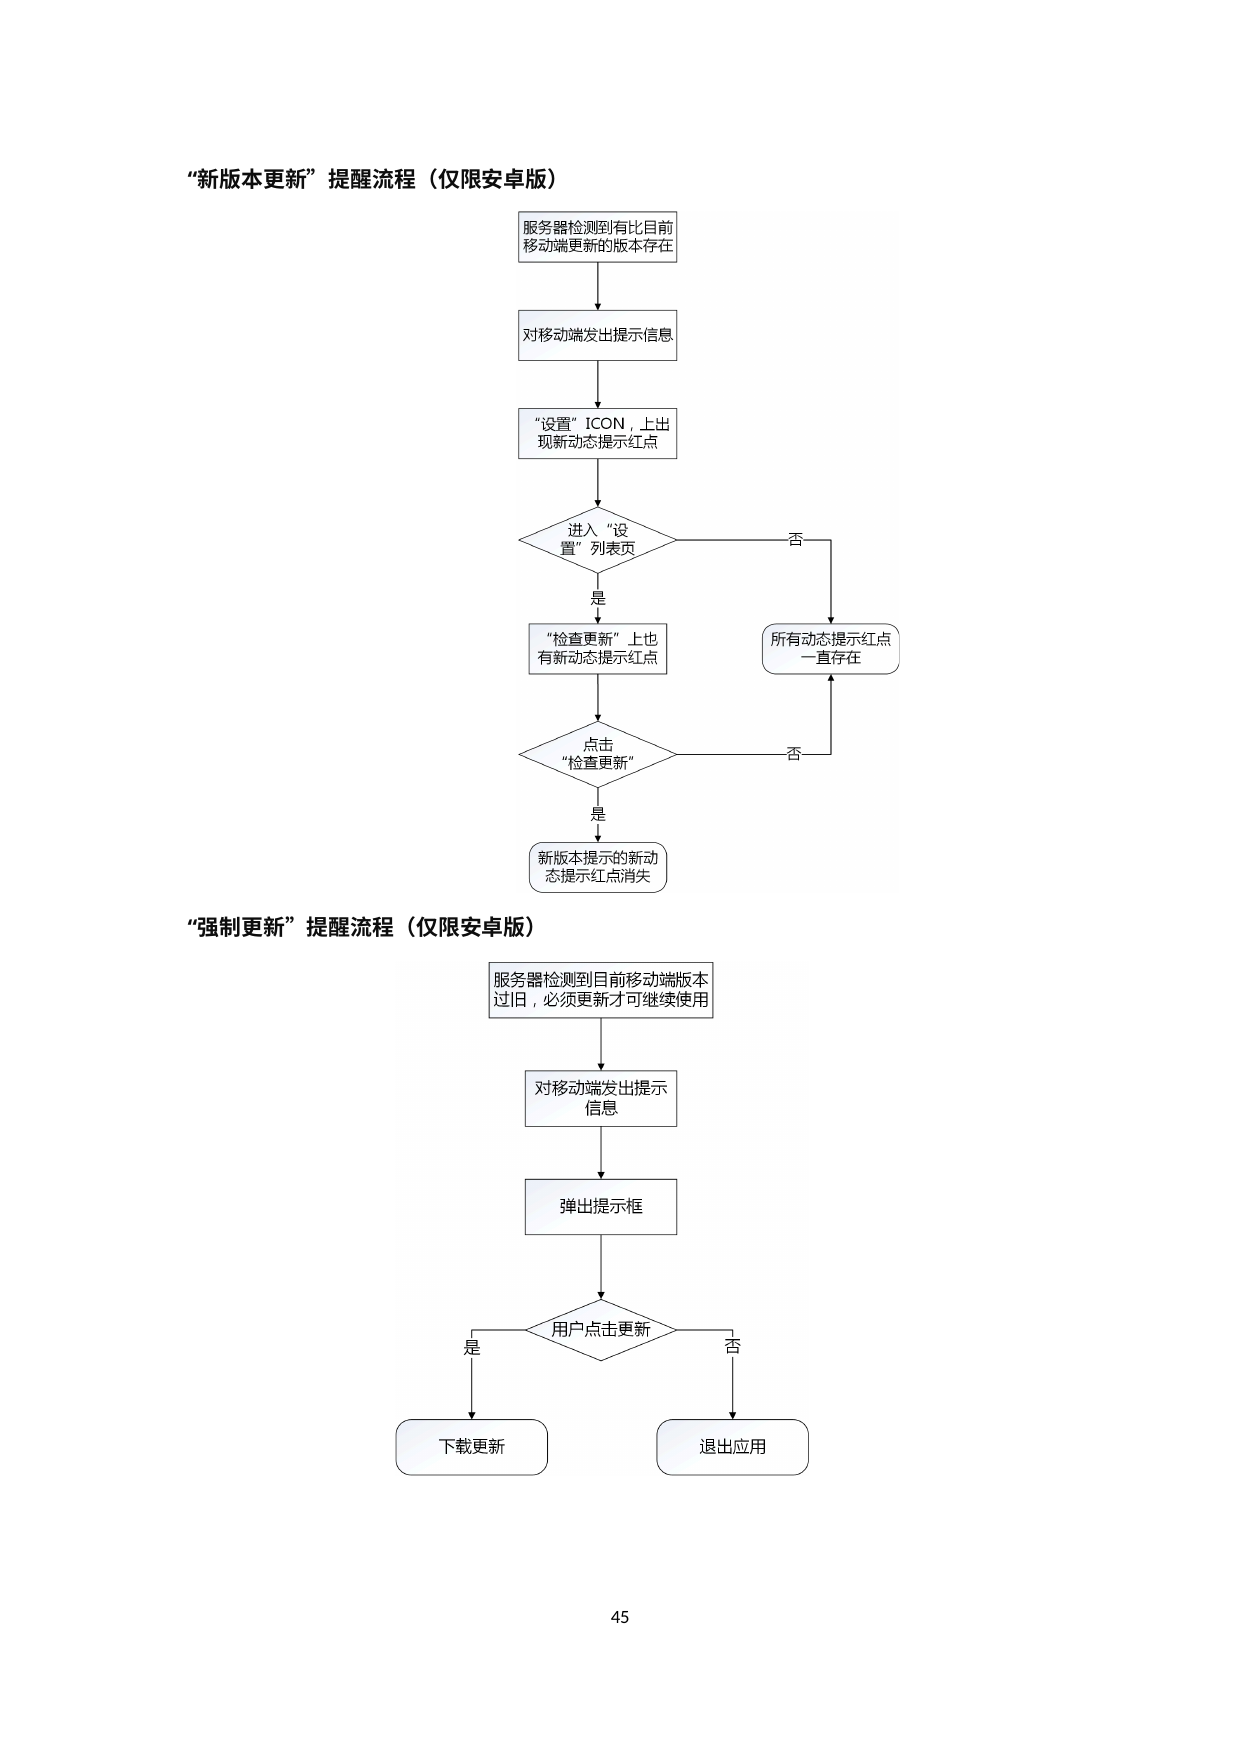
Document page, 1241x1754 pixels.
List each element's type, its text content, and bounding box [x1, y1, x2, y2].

text “强制更新”提醒流程（仅限安卓版） [187, 909, 1053, 942]
picture [395, 961, 809, 1476]
picture [515, 211, 900, 893]
text “新版本更新”提醒流程（仅限安卓版） [187, 162, 1053, 194]
